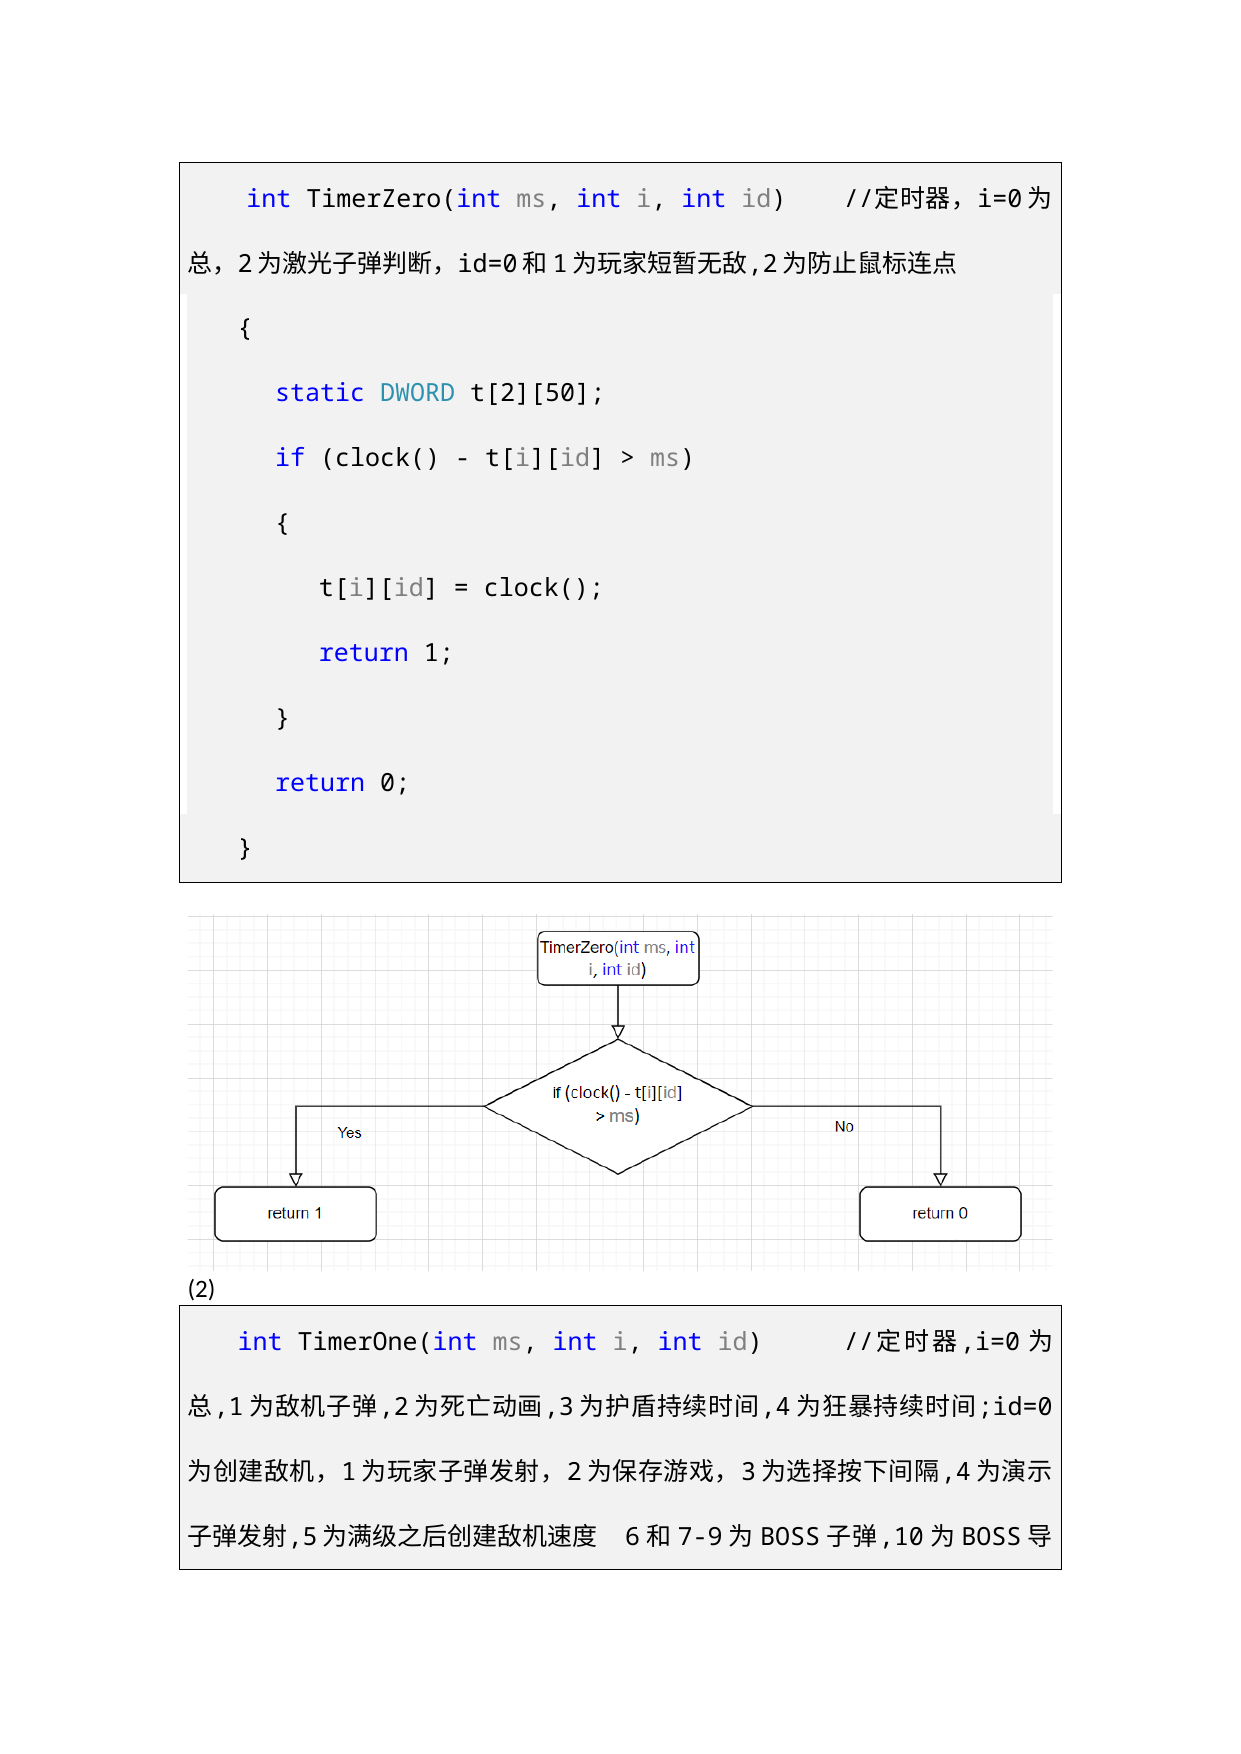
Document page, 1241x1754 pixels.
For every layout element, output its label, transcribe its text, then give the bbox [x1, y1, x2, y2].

text { [187, 489, 1053, 554]
text if (clock() - t[i][id] > ms) [187, 424, 1053, 489]
text int TimerZero(int ms, int i, int id) //定时器，i=0为总，2为激光子弹判断，id=0和1为玩家短暂无敌,2为防止鼠标连点 [180, 163, 1061, 294]
text return 1; [187, 619, 1053, 684]
text return 0; [187, 749, 1053, 812]
text t[i][id] = clock(); [187, 554, 1053, 619]
text (2) [187, 1272, 1053, 1305]
text } [180, 812, 1061, 882]
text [180, 1306, 1061, 1569]
text { [187, 294, 1053, 359]
text } [187, 684, 1053, 749]
picture [187, 914, 1053, 1271]
text static DWORD t[2][50]; [187, 359, 1053, 424]
